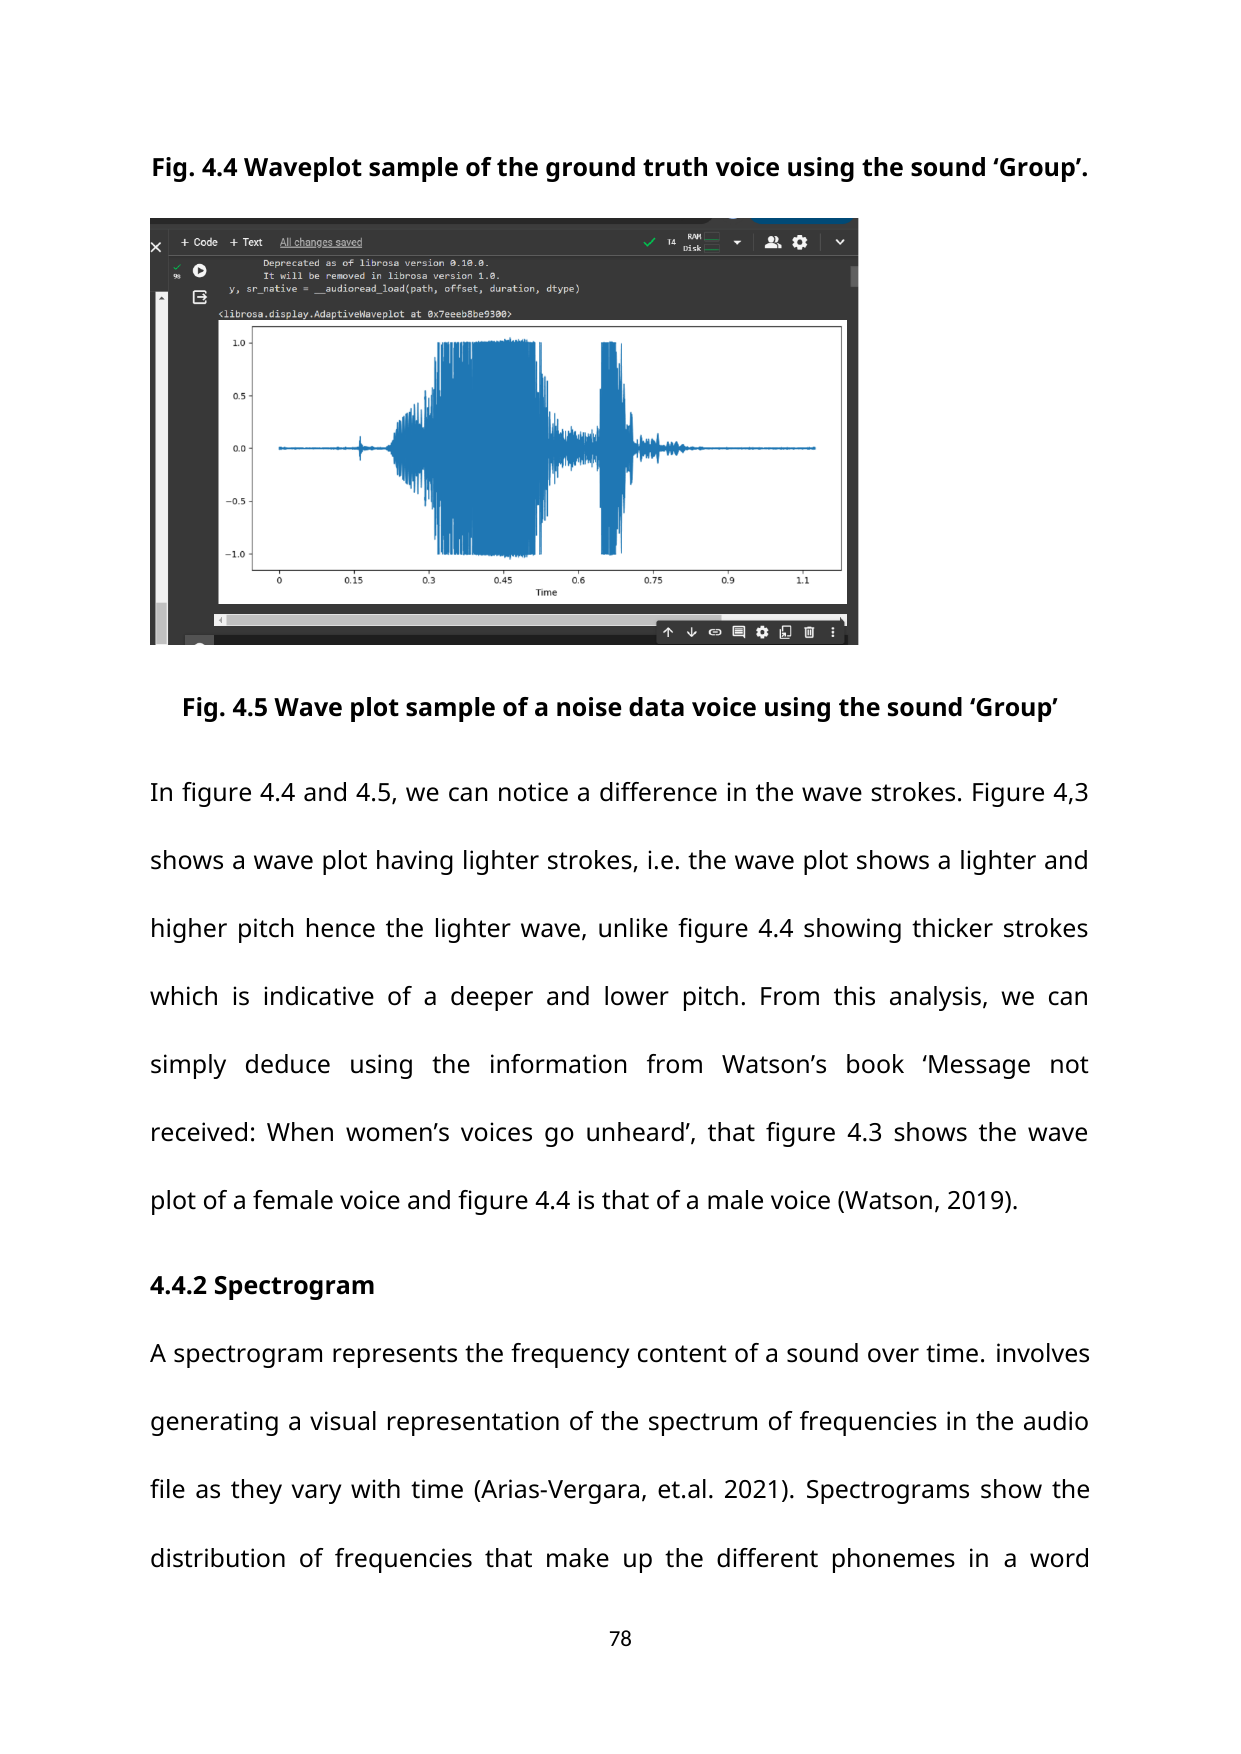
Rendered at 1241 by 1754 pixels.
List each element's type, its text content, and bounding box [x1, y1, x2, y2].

text Fig. 4.5 Wave plot sample of a noise data voice using the sound ‘Group’ [150, 689, 1090, 723]
text In figure 4.4 and 4.5, we can notice a difference in the wave strokes. Figure 4,3 shows a wave plot having lighter strokes, i.e. the wave plot shows a lighter and higher pitch hence the lighter wave, unlike figure 4.4 showing thicker strokes which is indicative of a deeper and lower pitch. From this analysis, we can simply deduce using the information from Watson’s book ‘Message not received: When women’s voices go unheard’, that figure 4.3 shows the wave plot of a female voice and figure 4.4 is that of a male voice (Watson, 2019). [150, 774, 1090, 1217]
picture [150, 218, 859, 645]
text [150, 1336, 1090, 1574]
subtitle 4.4.2 Spectrogram [150, 1268, 1090, 1302]
subtitle Fig. 4.4 Waveplot sample of the ground truth voice using the sound ‘Group’. [150, 150, 1090, 184]
